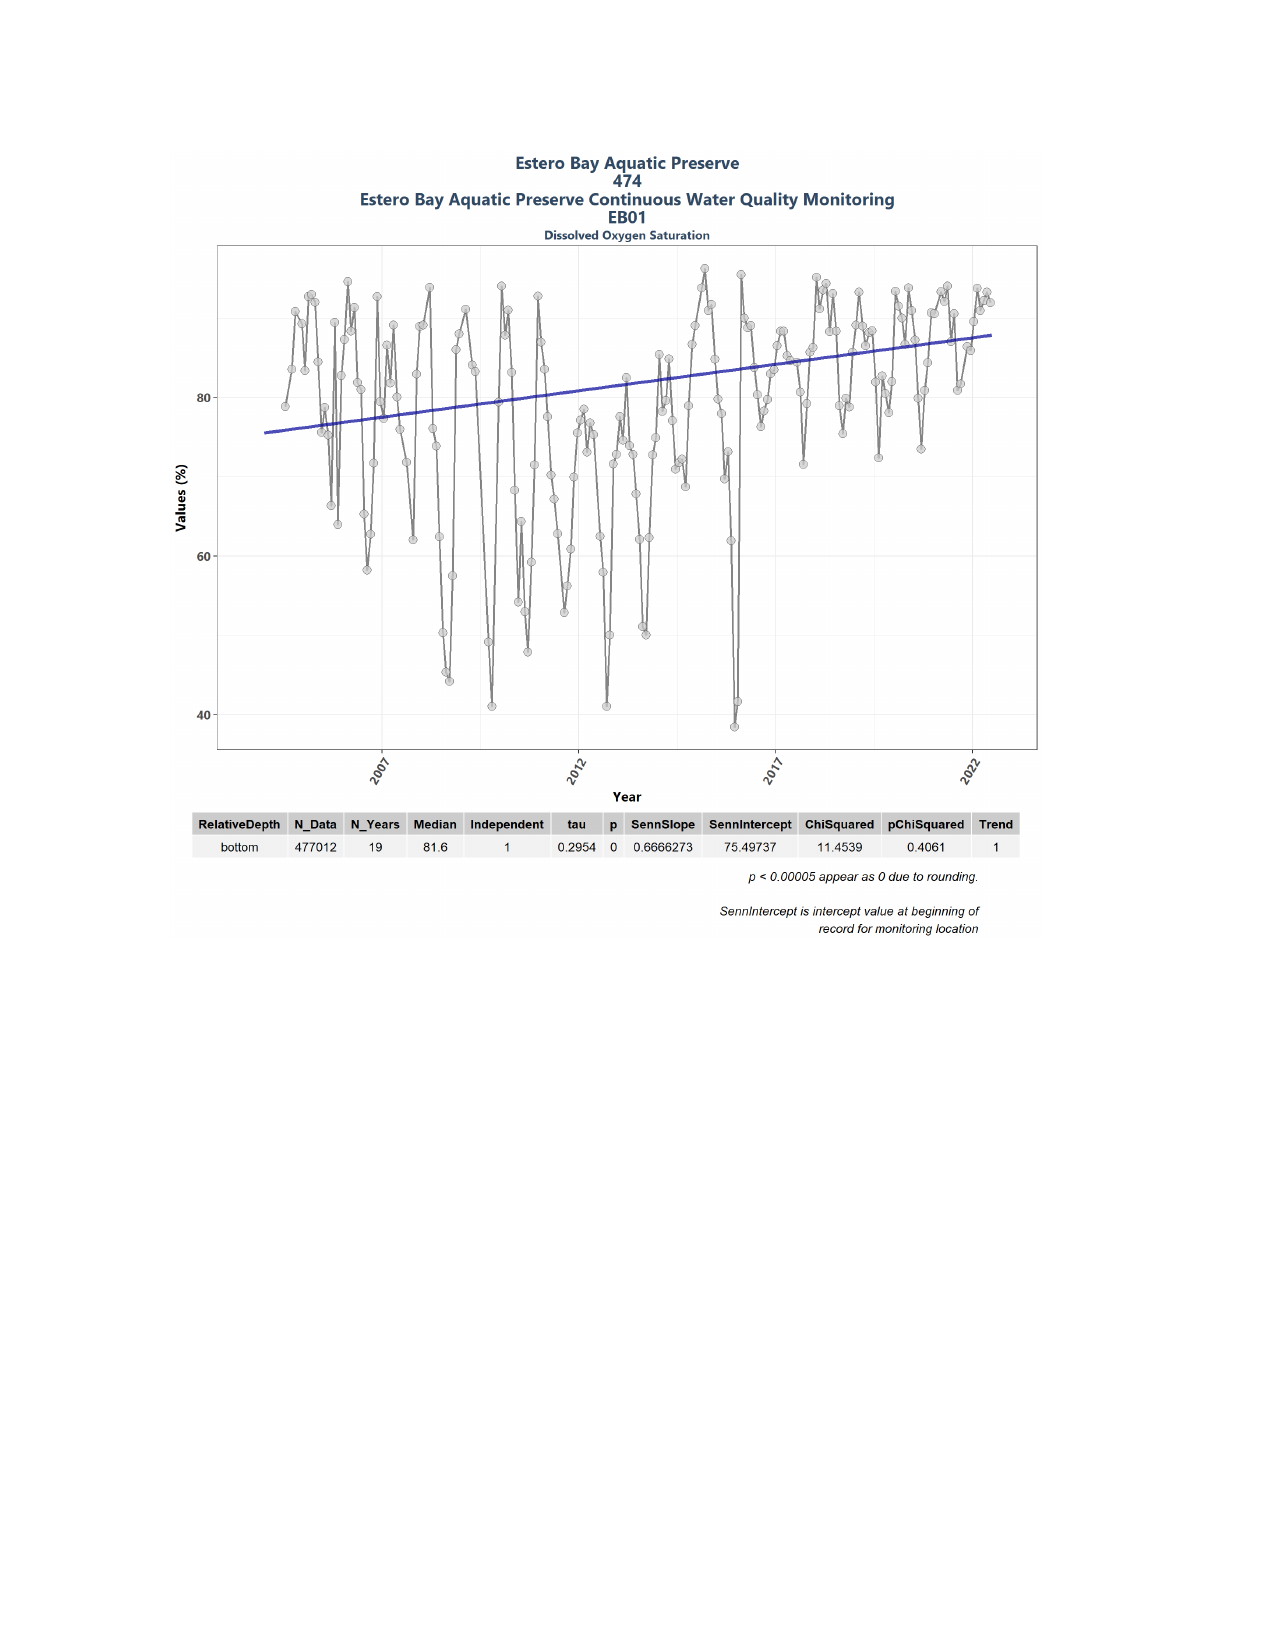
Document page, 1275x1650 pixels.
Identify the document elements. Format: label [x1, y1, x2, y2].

picture [168, 150, 1044, 938]
